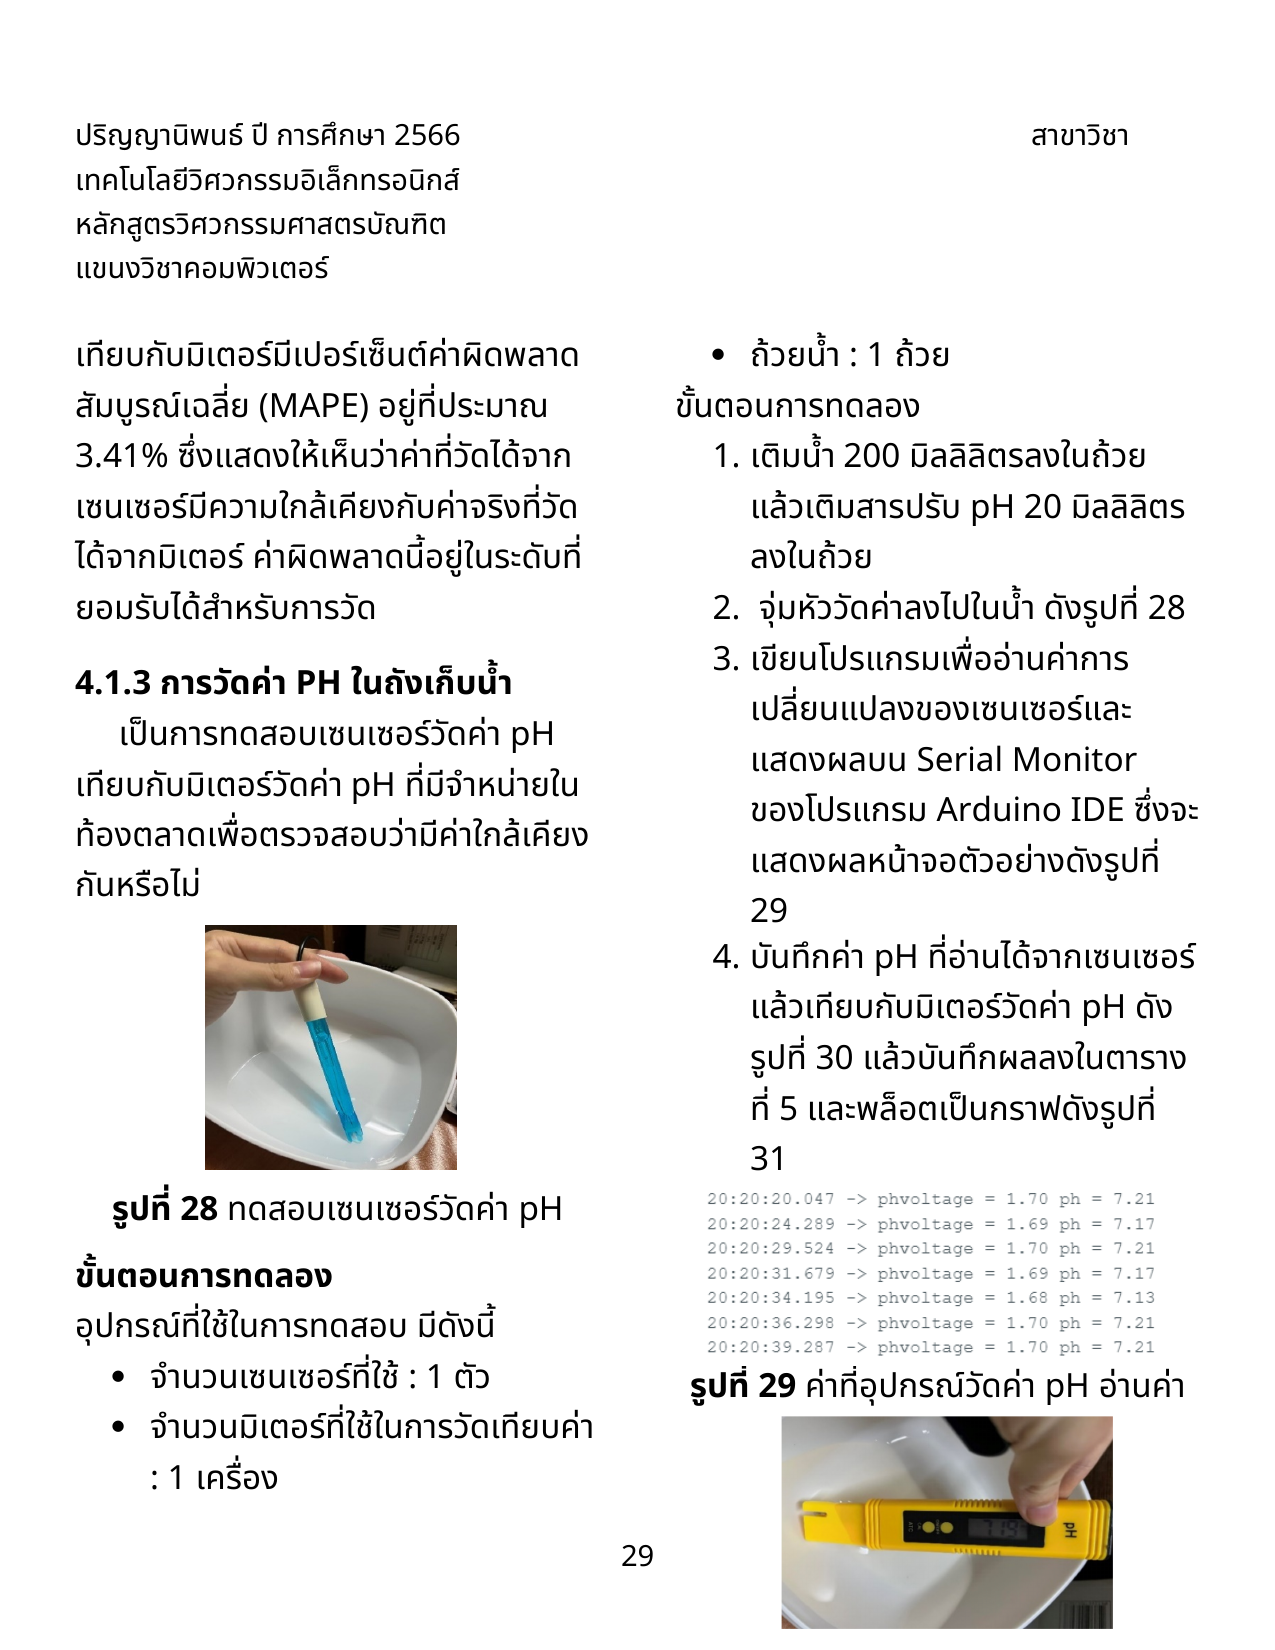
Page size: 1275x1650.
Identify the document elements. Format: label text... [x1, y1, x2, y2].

list ถ้วยน้ำ : 1 ถ้วย [712, 331, 1200, 382]
list เติมน้ำ 200 มิลลิลิตรลงในถ้วยแล้วเติมสารปรับ pH 20 มิลลิลิตรลงในถ้วย [712, 432, 1200, 584]
picture [782, 1417, 1113, 1628]
picture [704, 1188, 1200, 1366]
list จำนวนเซนเซอร์ที่ใช้ : 1 ตัว [112, 1352, 600, 1403]
list จำนวนมิเตอร์ที่ใช้ในการวัดเทียบค่า : 1 เครื่อง [112, 1403, 600, 1504]
text ขั้นตอนการทดลอง [675, 382, 1200, 432]
text เป็นการทดสอบเซนเซอร์วัดค่า pH เทียบกับมิเตอร์วัดค่า pH ที่มีจำหน่ายในท้องตลาดเพื่อตรวจสอบว่ามีค่าใกล้เคียงกันหรือไม่ [75, 710, 600, 912]
picture [205, 925, 457, 1170]
text อุปกรณ์ที่ใช้ในการทดสอบ มีดังนี้ [75, 1302, 600, 1352]
text ขั้นตอนการทดลอง [75, 1252, 600, 1302]
list บันทึกค่า pH ที่อ่านได้จากเซนเซอร์ แล้วเทียบกับมิเตอร์วัดค่า pH ดังรูปที่ 30 แล้วบันทึกผลลงในตารางที่ 5 และพล็อตเป็นกราฟดังรูปที่ 31 [712, 933, 1200, 1181]
text รูปที่ 29 ค่าที่อุปกรณ์วัดค่า pH อ่านค่าได้ [675, 1362, 1200, 1463]
list เขียนโปรแกรมเพื่ออ่านค่าการเปลี่ยนแปลงของเซนเซอร์และแสดงผลบน Serial Monitor ของโปรแกรม Arduino IDE ซึ่งจะแสดงผลหน้าจอตัวอย่างดังรูปที่ 29 [712, 634, 1200, 933]
list จุ่มหัววัดค่าลงไปในน้ำ ดังรูปที่ 28 [712, 584, 1200, 634]
text รูปที่ 28 ทดสอบเซนเซอร์วัดค่า pH [75, 1184, 600, 1235]
text 4.1.3 การวัดค่า PH ในถังเก็บน้ำ [75, 659, 600, 710]
